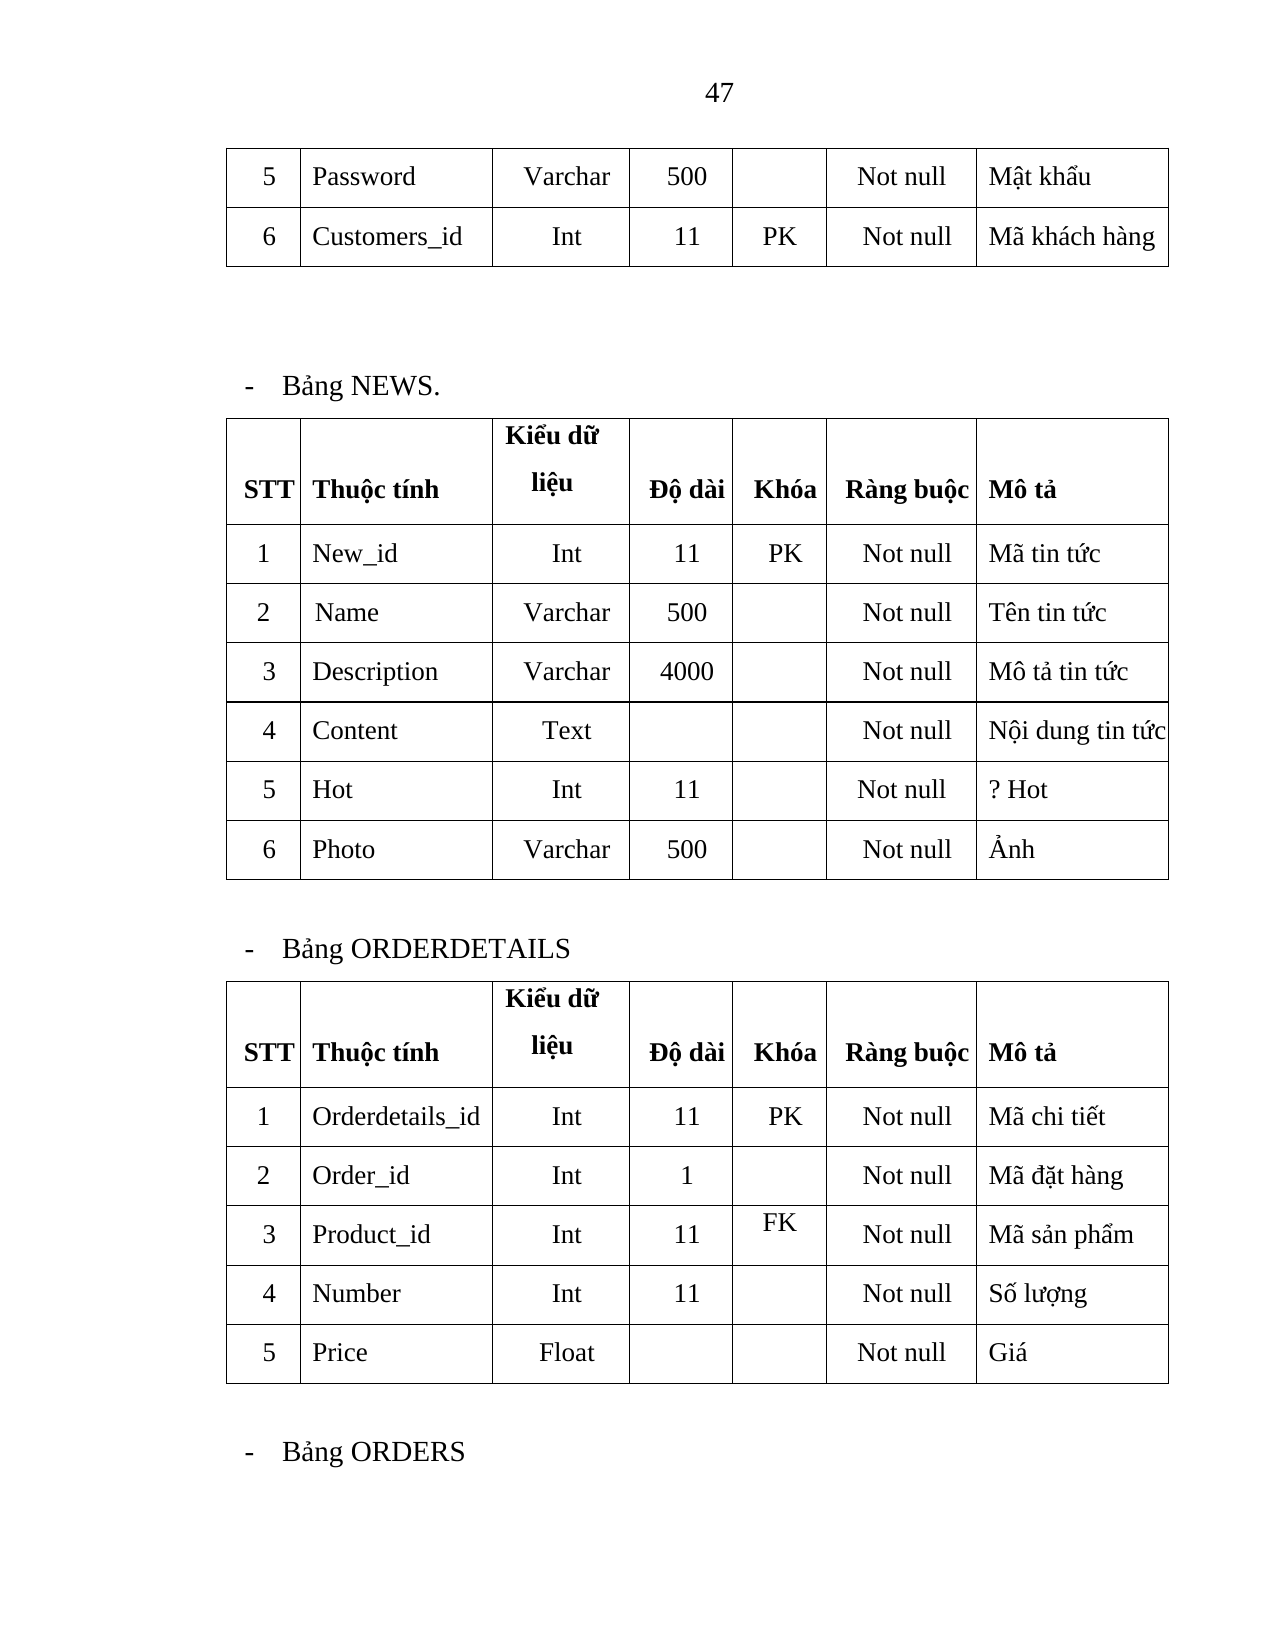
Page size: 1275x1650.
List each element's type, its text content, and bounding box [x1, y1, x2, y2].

table_cell Int [493, 1206, 629, 1264]
table_cell Ảnh [977, 821, 1168, 879]
table_cell Mô tả tin tức [977, 643, 1168, 701]
table_cell Photo [301, 821, 492, 879]
table_cell Varchar [493, 149, 629, 207]
table_cell Orderdetails_id [301, 1088, 492, 1146]
table_cell Int [493, 1147, 629, 1205]
table_cell Price [301, 1325, 492, 1383]
table_cell Not null [827, 149, 976, 207]
table_cell PK [733, 1088, 826, 1146]
table_cell Content [301, 703, 492, 761]
table_cell Text [493, 703, 629, 761]
table_cell 3 [227, 1206, 300, 1264]
table_cell Mật khẩu [977, 149, 1168, 207]
table_cell Number [301, 1266, 492, 1324]
table_header Ràng buộc [827, 419, 976, 524]
table_cell 11 [630, 1266, 732, 1324]
table_header Mô tả [977, 419, 1168, 524]
table_cell Varchar [493, 584, 629, 642]
table_cell Nội dung tin tức [977, 703, 1168, 761]
table_cell PK [733, 208, 826, 266]
table_cell 500 [630, 821, 732, 879]
table_cell [630, 1325, 732, 1383]
table_cell [733, 643, 826, 701]
table_cell Not null [827, 1088, 976, 1146]
table_header Khóa [733, 419, 826, 524]
table_header Thuộc tính [301, 982, 492, 1087]
table_header Thuộc tính [301, 419, 492, 524]
table_header Ràng buộc [827, 982, 976, 1087]
table_cell Not null [827, 525, 976, 583]
table_cell 11 [630, 1088, 732, 1146]
table_cell 4 [227, 703, 300, 761]
table_cell 6 [227, 208, 300, 266]
table_cell Order_id [301, 1147, 492, 1205]
table_cell [733, 1325, 826, 1383]
table_cell 11 [630, 208, 732, 266]
table_cell Not null [827, 1325, 976, 1383]
table_cell Varchar [493, 821, 629, 879]
table_cell Product_id [301, 1206, 492, 1264]
list Bảng ORDERDETAILS [244, 931, 1157, 964]
table_cell Hot [301, 762, 492, 820]
table_cell Giá [977, 1325, 1168, 1383]
table_cell Mã tin tức [977, 525, 1168, 583]
table_header Khóa [733, 982, 826, 1087]
table_cell [733, 1147, 826, 1205]
table_header Kiểu dữ liệu [493, 982, 629, 1087]
table_cell [733, 584, 826, 642]
table_cell Description [301, 643, 492, 701]
table_cell 1 [227, 525, 300, 583]
table_cell Not null [827, 762, 976, 820]
table_cell 11 [630, 1206, 732, 1264]
table_cell Mã đặt hàng [977, 1147, 1168, 1205]
table_cell 1 [630, 1147, 732, 1205]
table_cell [733, 821, 826, 879]
table_cell 11 [630, 525, 732, 583]
table_cell Not null [827, 703, 976, 761]
table_cell 6 [227, 821, 300, 879]
table_cell Mã chi tiết [977, 1088, 1168, 1146]
table_cell Password [301, 149, 492, 207]
table_cell Int [493, 208, 629, 266]
table_cell Int [493, 1088, 629, 1146]
table_header Mô tả [977, 982, 1168, 1087]
table_cell Tên tin tức [977, 584, 1168, 642]
table_cell Not null [827, 1147, 976, 1205]
table_cell 3 [227, 643, 300, 701]
table_header Độ dài [630, 419, 732, 524]
table_cell Mã sản phẩm [977, 1206, 1168, 1264]
table_cell 1 [227, 1088, 300, 1146]
list Bảng ORDERS [244, 1434, 1157, 1468]
table_cell Name [301, 584, 492, 642]
table_cell Not null [827, 1206, 976, 1264]
table_header Kiểu dữ liệu [493, 419, 629, 524]
table_cell New_id [301, 525, 492, 583]
table_cell 5 [227, 762, 300, 820]
table_cell [733, 703, 826, 761]
list Bảng NEWS. [244, 368, 1157, 401]
table_cell 2 [227, 1147, 300, 1205]
table_cell Varchar [493, 643, 629, 701]
table_cell Int [493, 525, 629, 583]
table_cell 5 [227, 149, 300, 207]
table_cell [733, 762, 826, 820]
table_cell Not null [827, 821, 976, 879]
table_cell 11 [630, 762, 732, 820]
table_cell [733, 149, 826, 207]
table_cell 2 [227, 584, 300, 642]
table_cell [733, 1266, 826, 1324]
table_header STT [227, 419, 300, 524]
table_cell Float [493, 1325, 629, 1383]
table_cell Not null [827, 1266, 976, 1324]
table_header Độ dài [630, 982, 732, 1087]
table_cell Not null [827, 208, 976, 266]
table_cell 500 [630, 149, 732, 207]
table_cell Mã khách hàng [977, 208, 1168, 266]
table_cell Not null [827, 584, 976, 642]
table_cell 4000 [630, 643, 732, 701]
table_cell PK [733, 525, 826, 583]
table_cell 5 [227, 1325, 300, 1383]
table_cell Int [493, 1266, 629, 1324]
table_cell 4 [227, 1266, 300, 1324]
table_cell 500 [630, 584, 732, 642]
table_header STT [227, 982, 300, 1087]
table_cell Customers_id [301, 208, 492, 266]
table_cell Not null [827, 643, 976, 701]
table_cell ? Hot [977, 762, 1168, 820]
table_cell Int [493, 762, 629, 820]
table_cell FK [733, 1206, 826, 1264]
table_cell Số lượng [977, 1266, 1168, 1324]
table_cell [630, 703, 732, 761]
